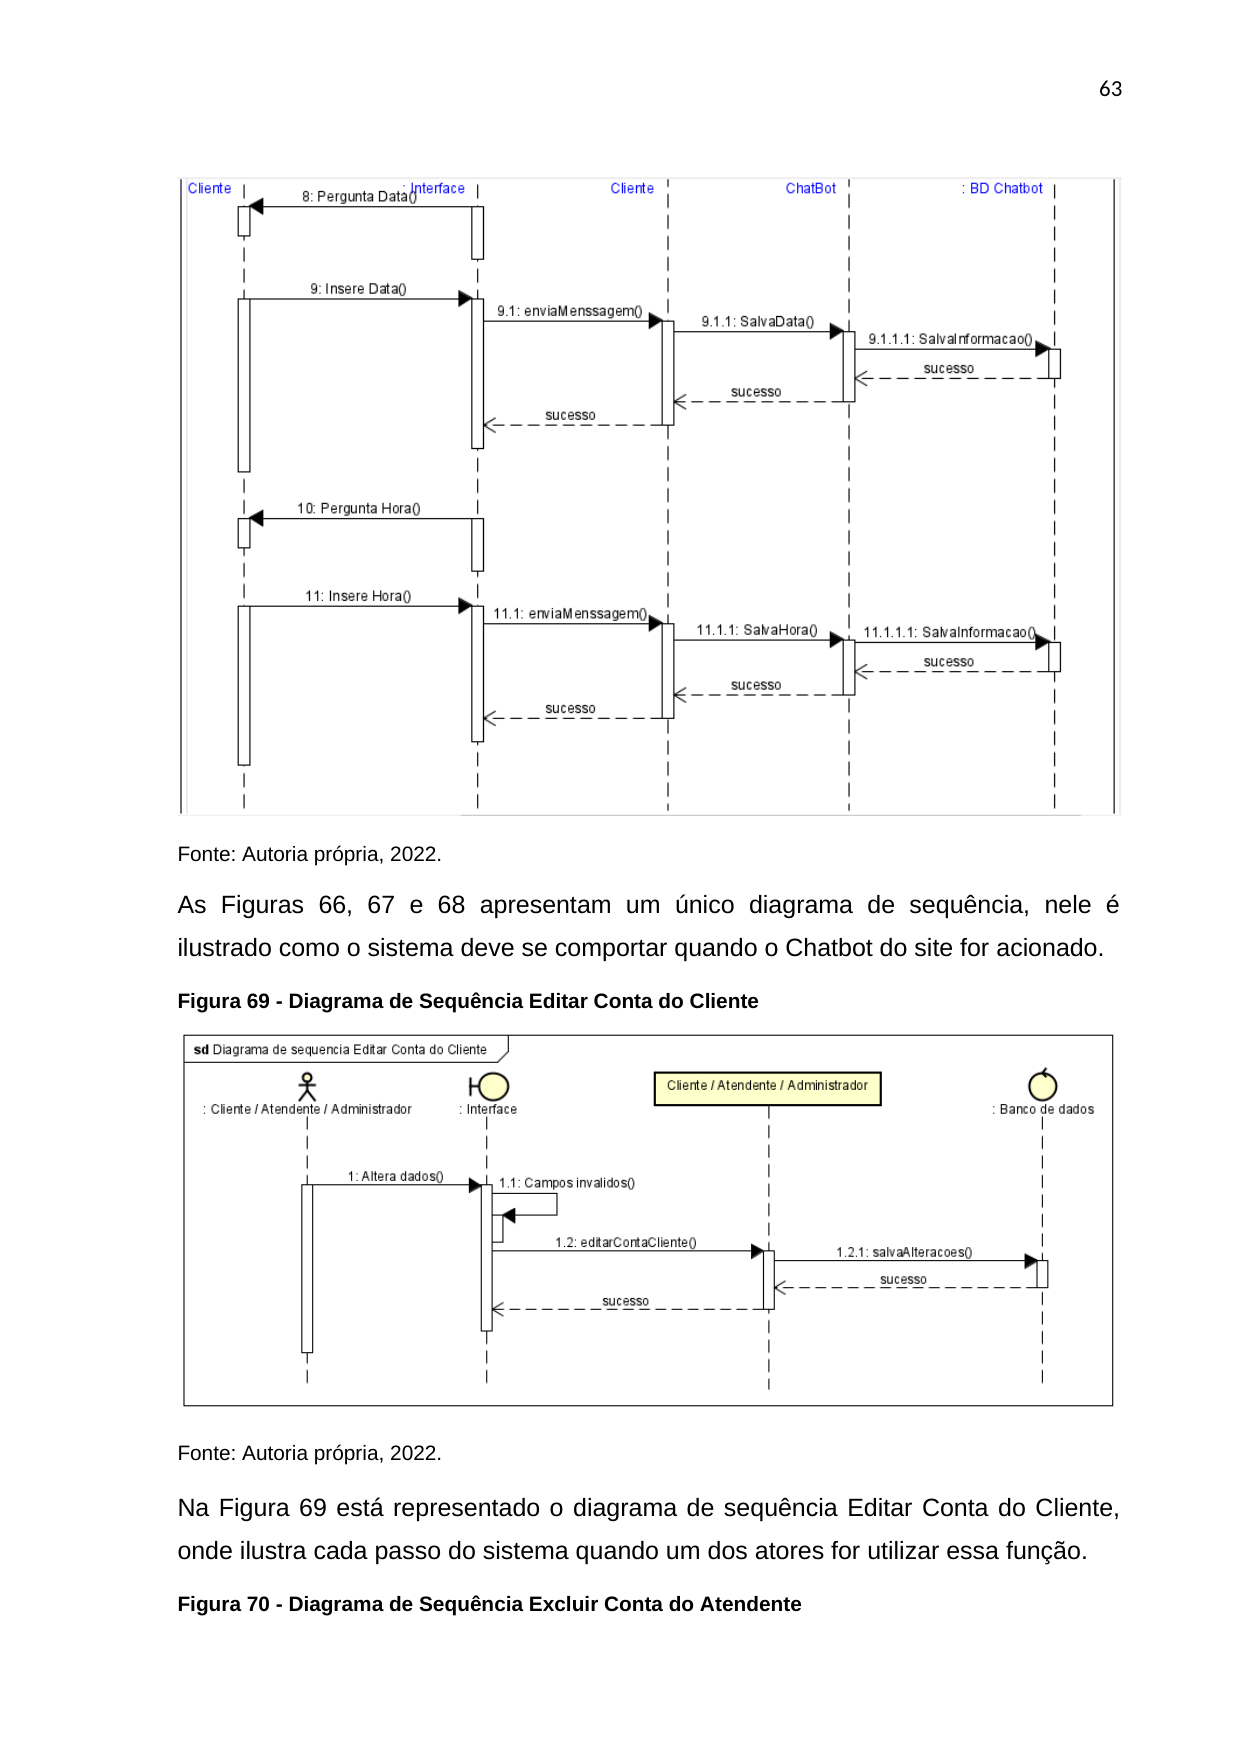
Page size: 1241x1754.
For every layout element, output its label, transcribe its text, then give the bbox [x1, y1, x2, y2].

text As Figuras 66, 67 e 68 apresentam um único diagrama de sequência, nele é ilustrado como o sistema deve se comportar quando o Chatbot do site for acionado. [177, 890, 1122, 962]
text Na Figura 69 está representado o diagrama de sequência Editar Conta do Cliente, onde ilustra cada passo do sistema quando um dos atores for utilizar essa função. [177, 1493, 1122, 1565]
text Fonte: Autoria própria, 2022. [177, 1441, 1122, 1464]
picture [177, 177, 1123, 816]
text Fonte: Autoria própria, 2022. [177, 842, 1122, 866]
picture [177, 1025, 1123, 1415]
